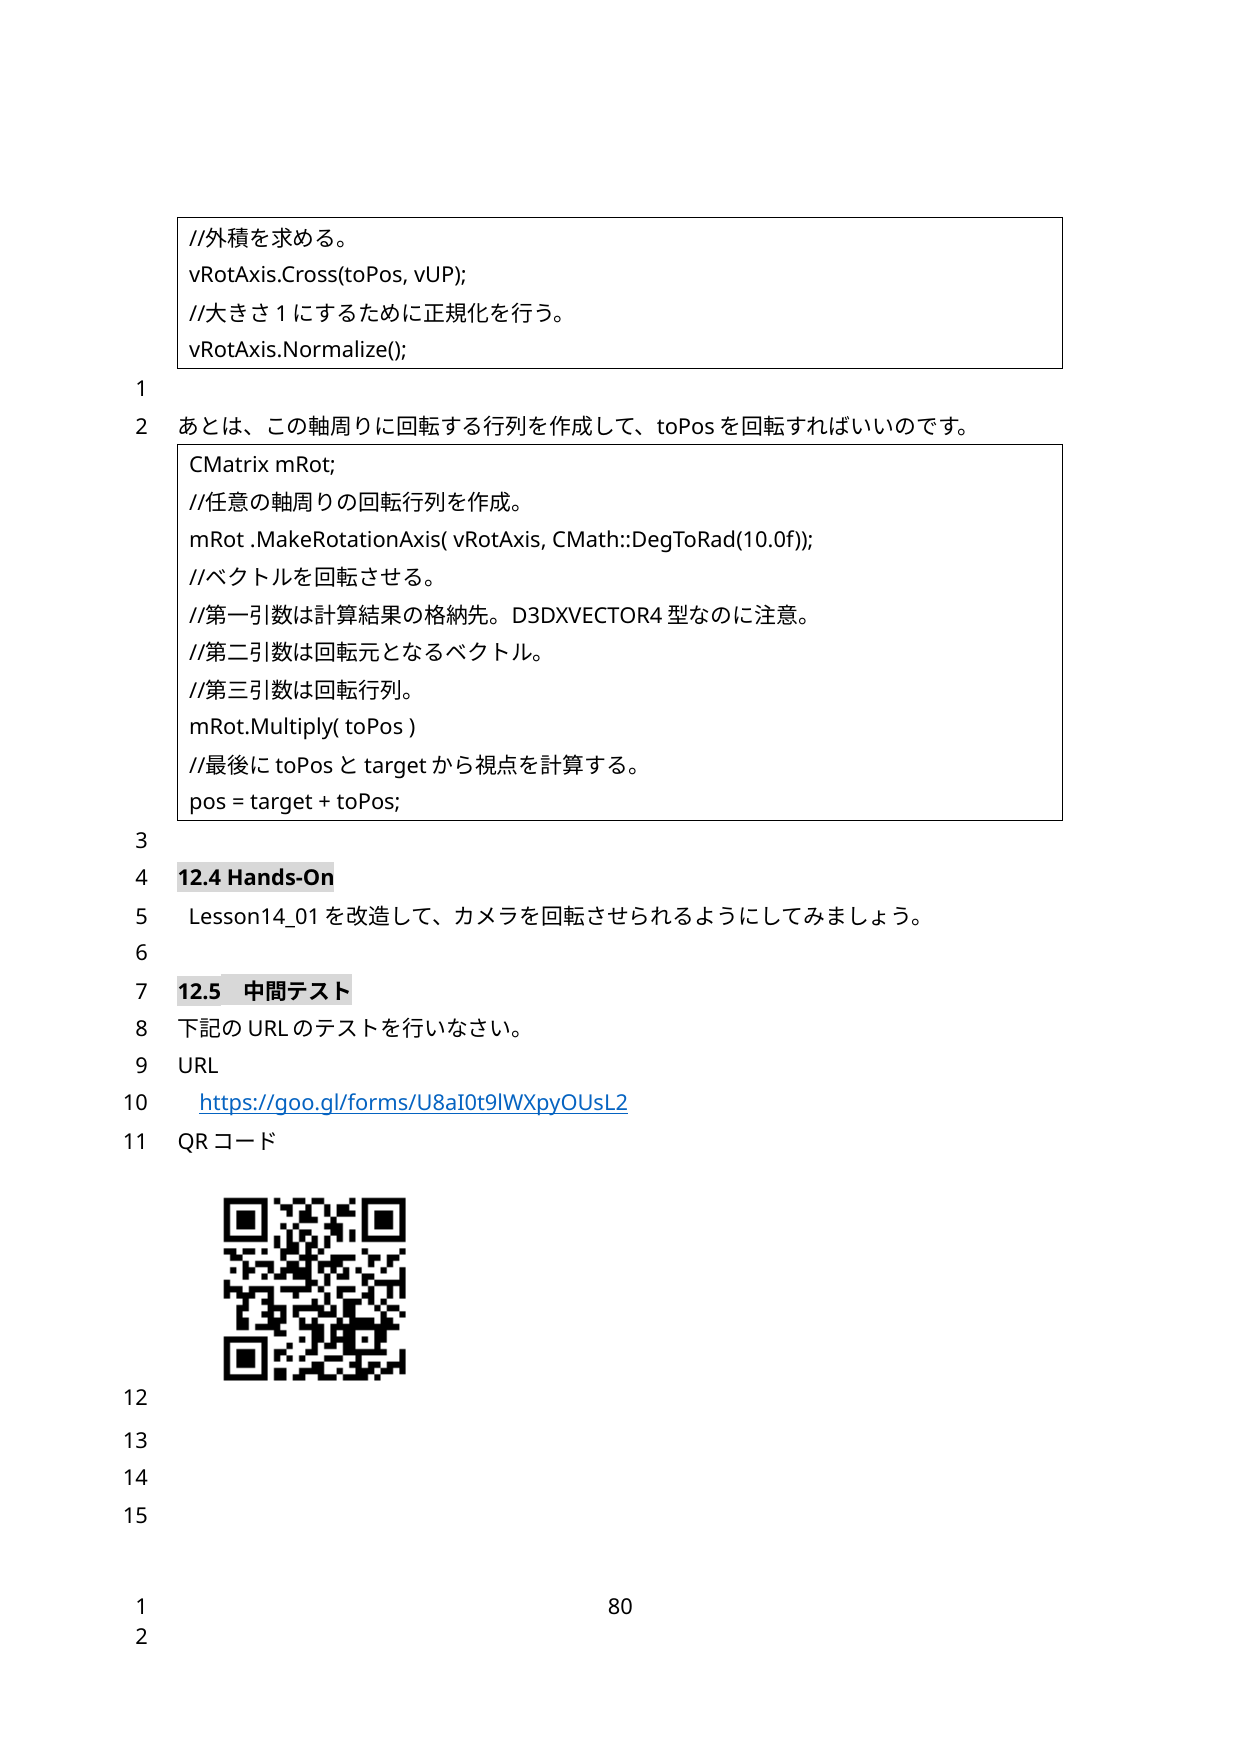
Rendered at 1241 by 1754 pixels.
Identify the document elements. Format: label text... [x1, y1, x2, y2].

text QRコード [177, 1121, 1063, 1158]
picture [199, 1174, 431, 1406]
text 12.4 Hands-On [177, 858, 1063, 896]
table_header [178, 218, 1062, 368]
text 12.5 中間テスト [177, 971, 1063, 1008]
text URL [177, 1046, 1063, 1083]
text 下記のURLのテストを行いなさい。 [177, 1008, 1063, 1046]
text https://goo.gl/forms/U8aI0t9lWXpyOUsL2 [177, 1083, 1063, 1121]
text あとは、この軸周りに回転する行列を作成して、toPosを回転すればいいのです。 [177, 406, 1063, 444]
text Lesson14_01を改造して、カメラを回転させられるようにしてみましょう。 [177, 896, 1063, 933]
table_header CMatrix mRot; //任意の軸周りの回転行列を作成。 mRot .MakeRotationAxis( vRotAxis, CMath::DegToRad(10.0f)); //ベクトルを回転させる。 //第一引数は計算結果の格納先。D3DXVECTOR4型なのに注意。 //第二引数は回転元となるベクトル。 //第三引数は回転行列。 mRot.Multiply( toPos ) //最後にtoPosとtargetから視点を計算する。 pos = target + toPos; [178, 445, 1062, 820]
